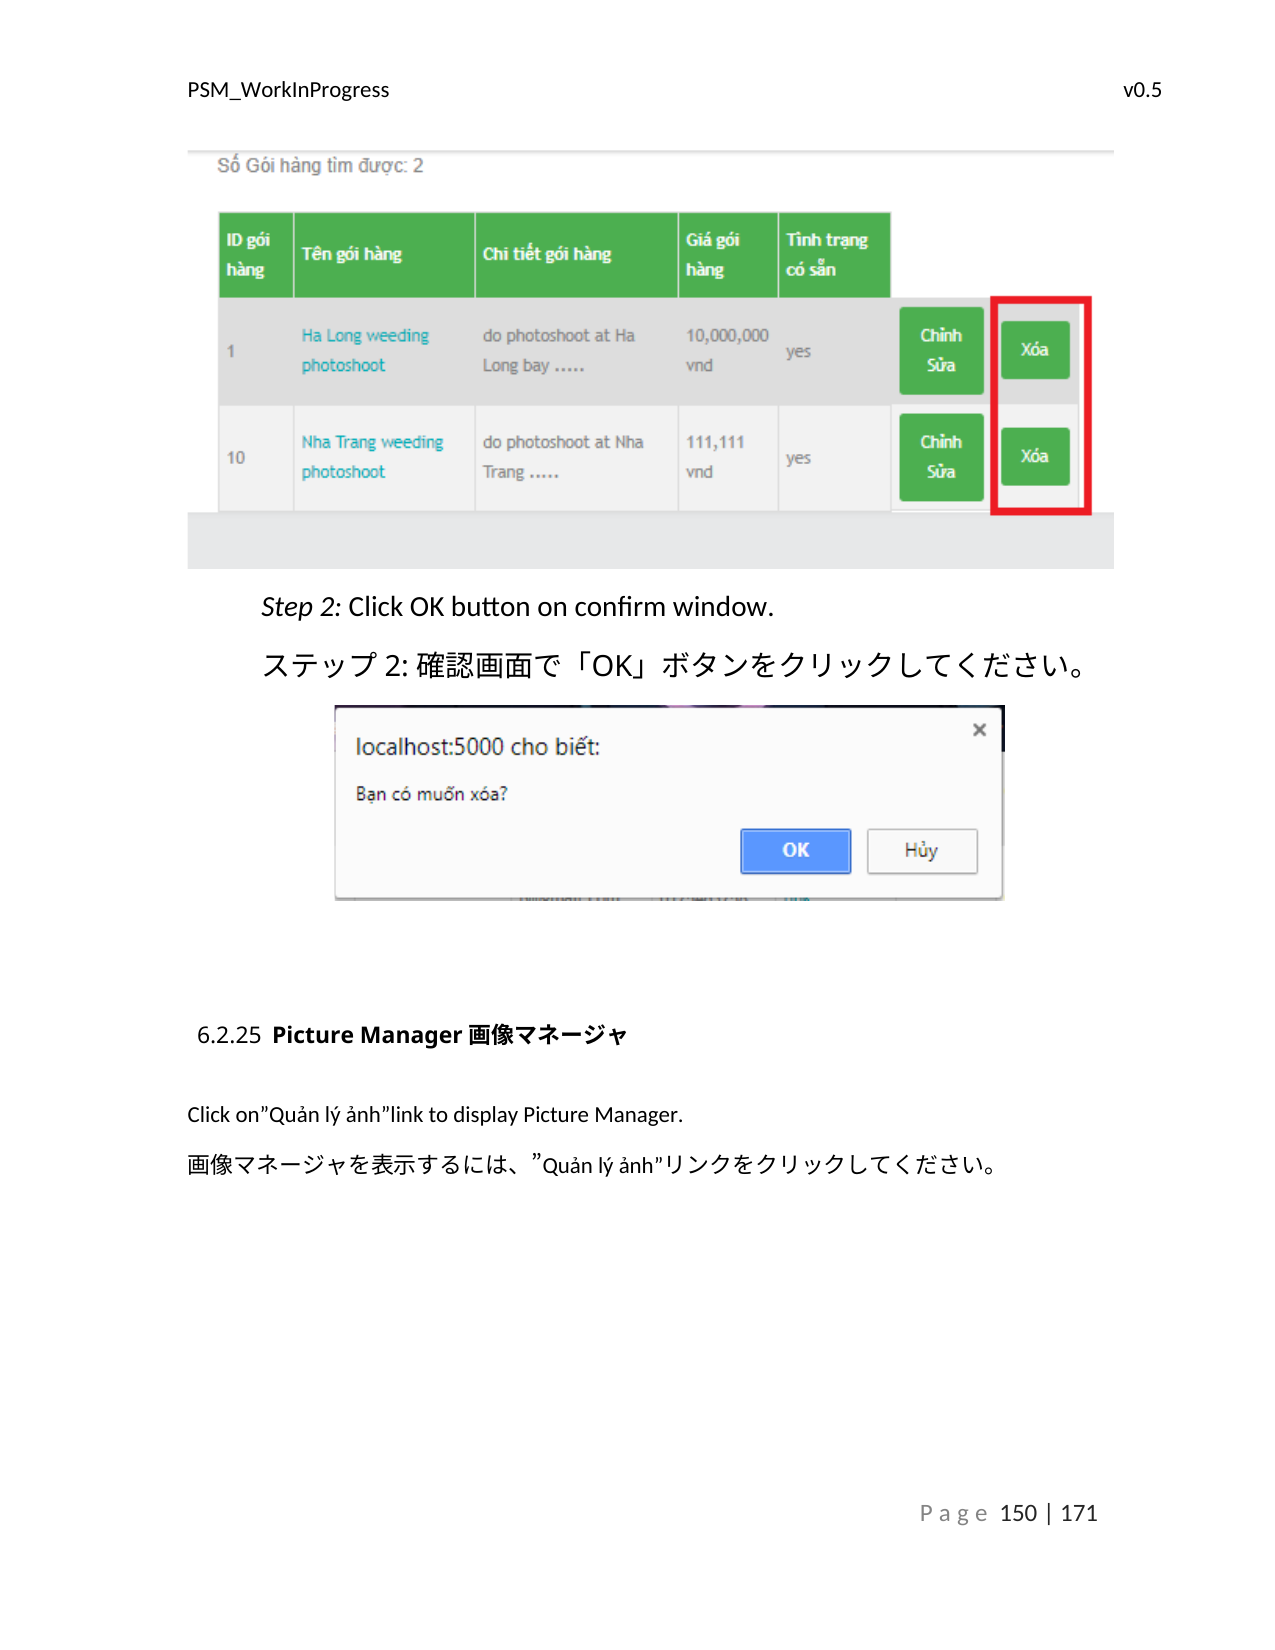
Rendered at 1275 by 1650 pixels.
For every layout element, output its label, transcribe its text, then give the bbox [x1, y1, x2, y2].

text Click on”Quản lý ảnh”link to display Picture Manager. [187, 1100, 1125, 1128]
text Step 2: Click OK button on confirm window. [187, 588, 1125, 623]
text ステップ 2: 確認画面で「OK」ボタンをクリックしてください。 [187, 643, 1125, 685]
picture [187, 150, 1114, 569]
text 画像マネージャを表示するには、”Quản lý ảnh”リンクをクリックしてください。 [187, 1147, 1125, 1180]
picture [334, 705, 1005, 901]
subtitle Picture Manager 画像マネージャ [197, 1017, 1125, 1051]
